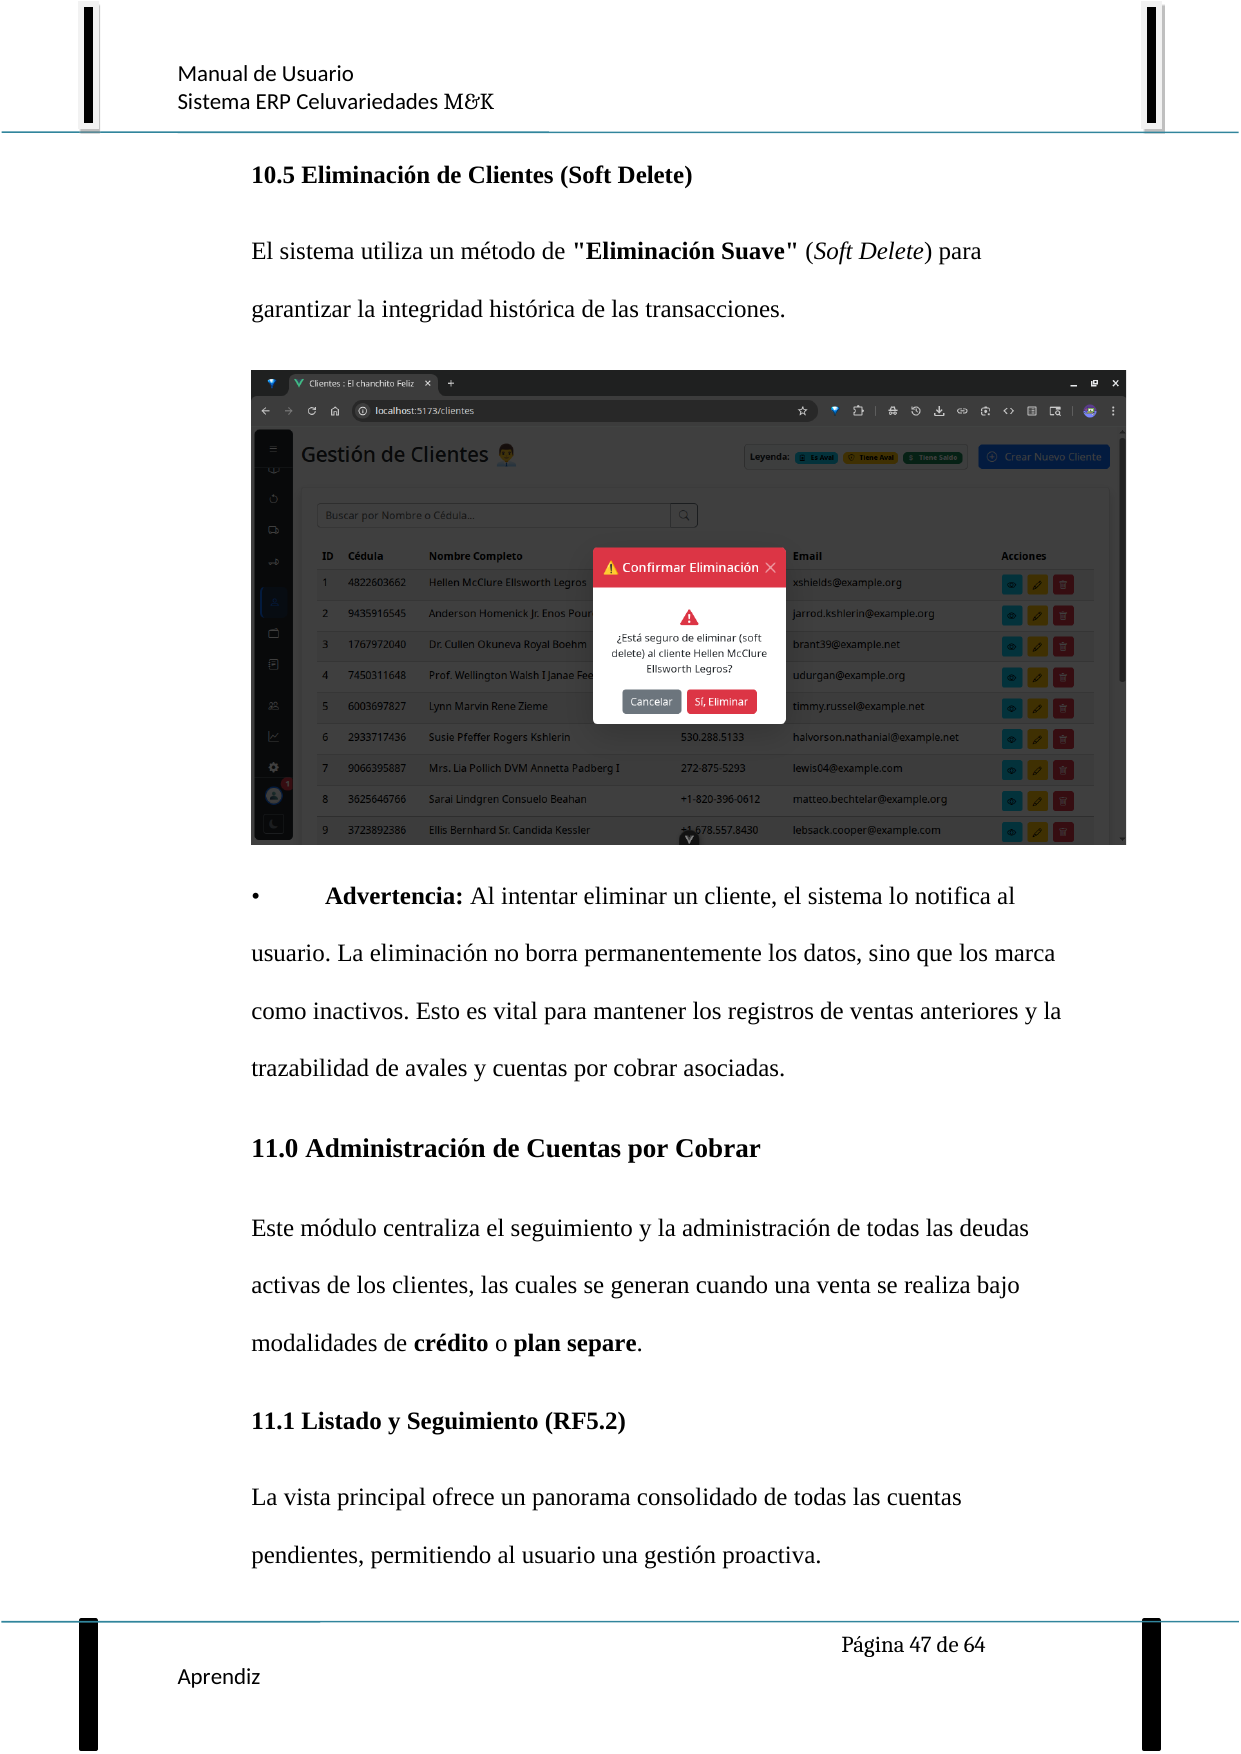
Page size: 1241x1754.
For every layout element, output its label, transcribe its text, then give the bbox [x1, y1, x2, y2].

subtitle 11.0 Administración de Cuentas por Cobrar [251, 1132, 1063, 1163]
picture [251, 370, 1127, 845]
subtitle 11.1 Listado y Seguimiento (RF5.2) [251, 1406, 1063, 1435]
text El sistema utiliza un método de "Eliminación Suave" (Soft Delete) para garantizar la integridad histórica de las transacciones. [251, 236, 1063, 323]
text La vista principal ofrece un panorama consolidado de todas las cuentas pendientes, permitiendo al usuario una gestión proactiva. [251, 1482, 1063, 1568]
subtitle 10.5 Eliminación de Clientes (Soft Delete) [251, 160, 1063, 189]
list Advertencia: Al intentar eliminar un cliente, el sistema lo notifica al usuario. La eliminación no borra permanentemente los datos, sino que los marca como inactivos. Esto es vital para mantener los registros de ventas anteriores y la trazabilidad de avales y cuentas por cobrar asociadas. [251, 881, 1063, 1082]
text Este módulo centraliza el seguimiento y la administración de todas las deudas activas de los clientes, las cuales se generan cuando una venta se realiza bajo modalidades de crédito o plan separe. [251, 1213, 1063, 1356]
